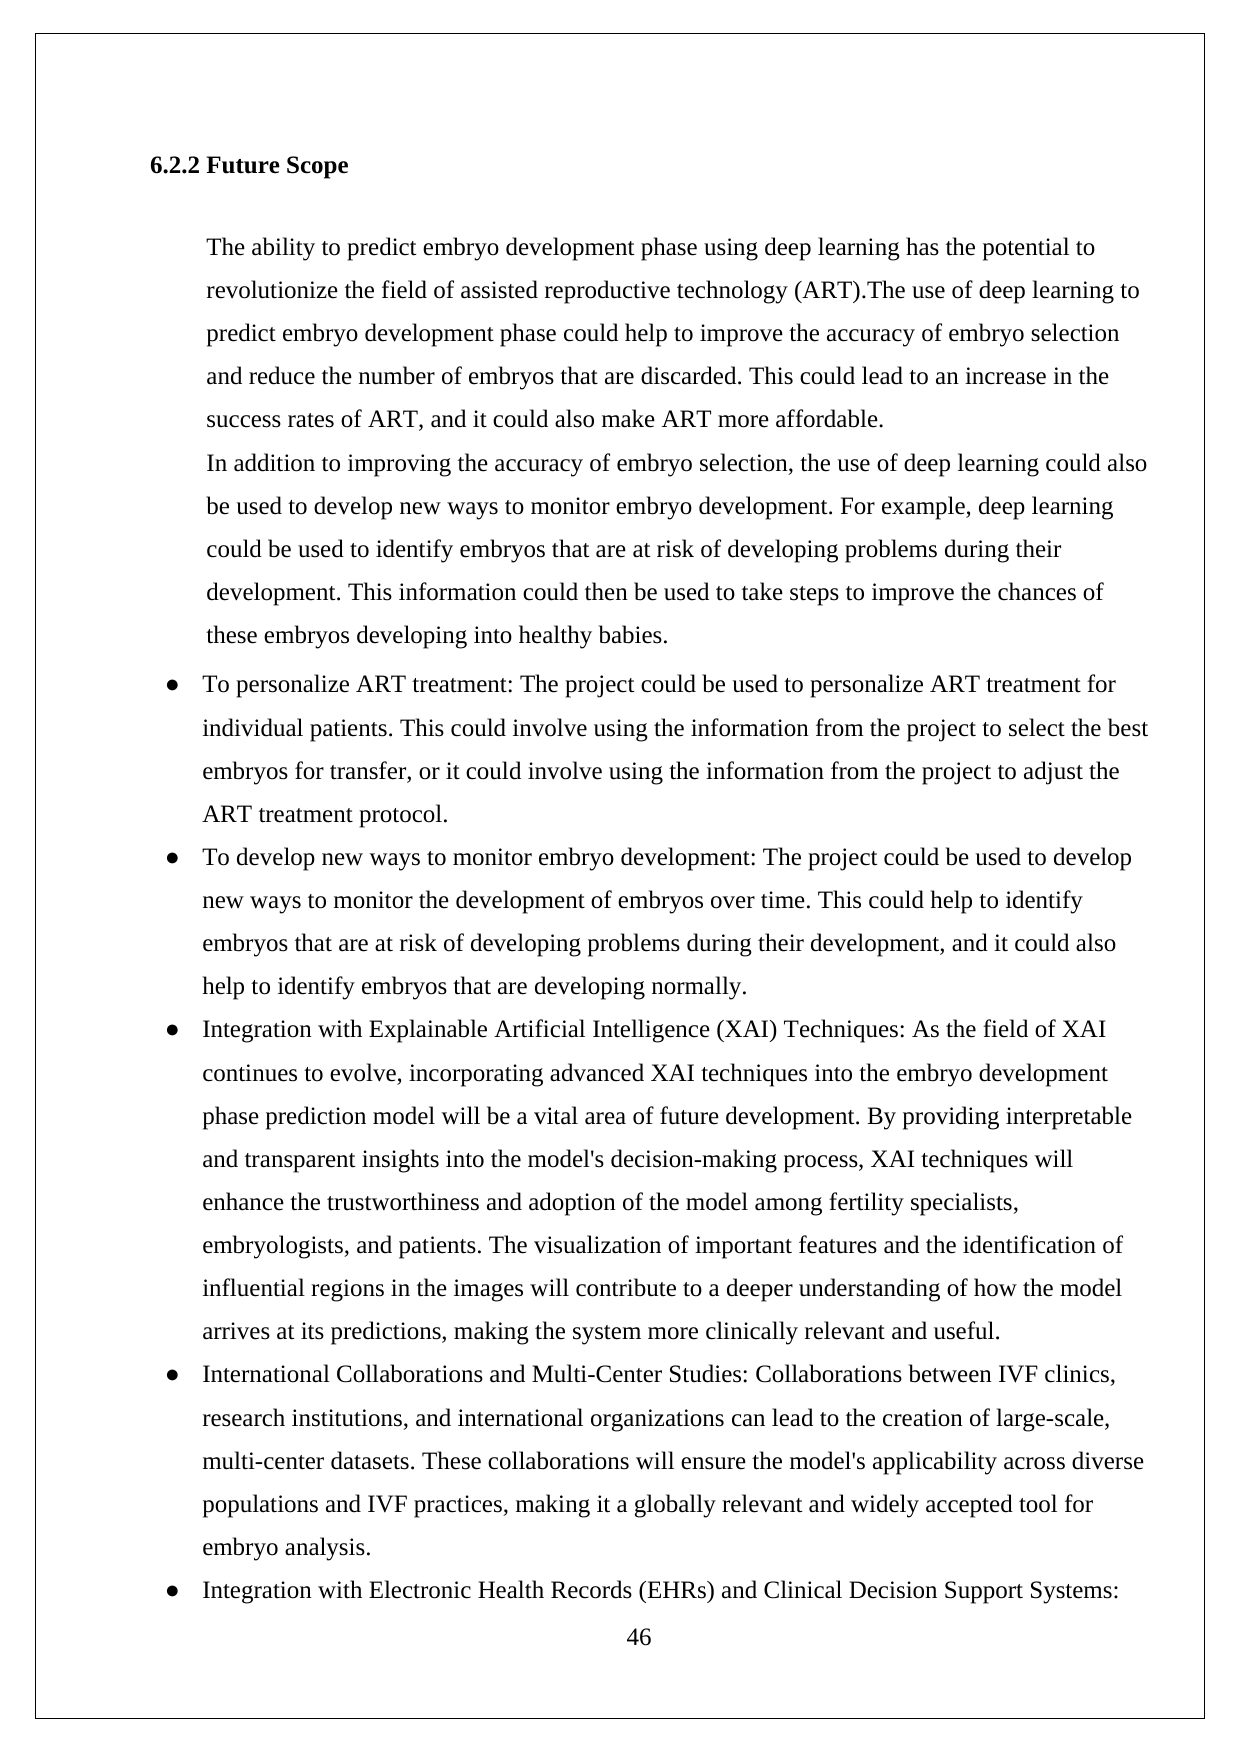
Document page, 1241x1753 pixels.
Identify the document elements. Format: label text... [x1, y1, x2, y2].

text In addition to improving the accuracy of embryo selection, the use of deep learning could also be used to develop new ways to monitor embryo development. For example, deep learning could be used to identify embryos that are at risk of developing problems during their development. This information could then be used to take steps to improve the chances of these embryos developing into healthy babies. [206, 448, 1151, 649]
list To personalize ART treatment: The project could be used to personalize ART treatment for individual patients. This could involve using the information from the project to select the best embryos for transfer, or it could involve using the information from the project to adjust the ART treatment protocol. [164, 669, 1151, 828]
list International Collaborations and Multi-Center Studies: Collaborations between IVF clinics, research institutions, and international organizations can lead to the creation of large-scale, multi-center datasets. These collaborations will ensure the model's applicability across diverse populations and IVF practices, making it a globally relevant and widely accepted tool for embryo analysis. [164, 1359, 1151, 1561]
subtitle Future Scope [150, 150, 1151, 179]
list To develop new ways to monitor embryo development: The project could be used to develop new ways to monitor the development of embryos over time. This could help to identify embryos that are at risk of developing problems during their development, and it could also help to identify embryos that are developing normally. [164, 842, 1151, 1000]
list Integration with Explainable Artificial Intelligence (XAI) Techniques: As the field of XAI continues to evolve, incorporating advanced XAI techniques into the embryo development phase prediction model will be a vital area of future development. By providing interpretable and transparent insights into the model's decision-making process, XAI techniques will enhance the trustworthiness and adoption of the model among fertility specialists, embryologists, and patients. The visualization of important features and the identification of influential regions in the images will contribute to a deeper understanding of how the model arrives at its predictions, making the system more clinically relevant and useful. [164, 1014, 1151, 1345]
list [164, 1575, 1151, 1604]
text The ability to predict embryo development phase using deep learning has the potential to revolutionize the field of assisted reproductive technology (ART).The use of deep learning to predict embryo development phase could help to improve the accuracy of embryo selection and reduce the number of embryos that are discarded. This could lead to an increase in the success rates of ART, and it could also make ART more affordable. [206, 232, 1151, 433]
